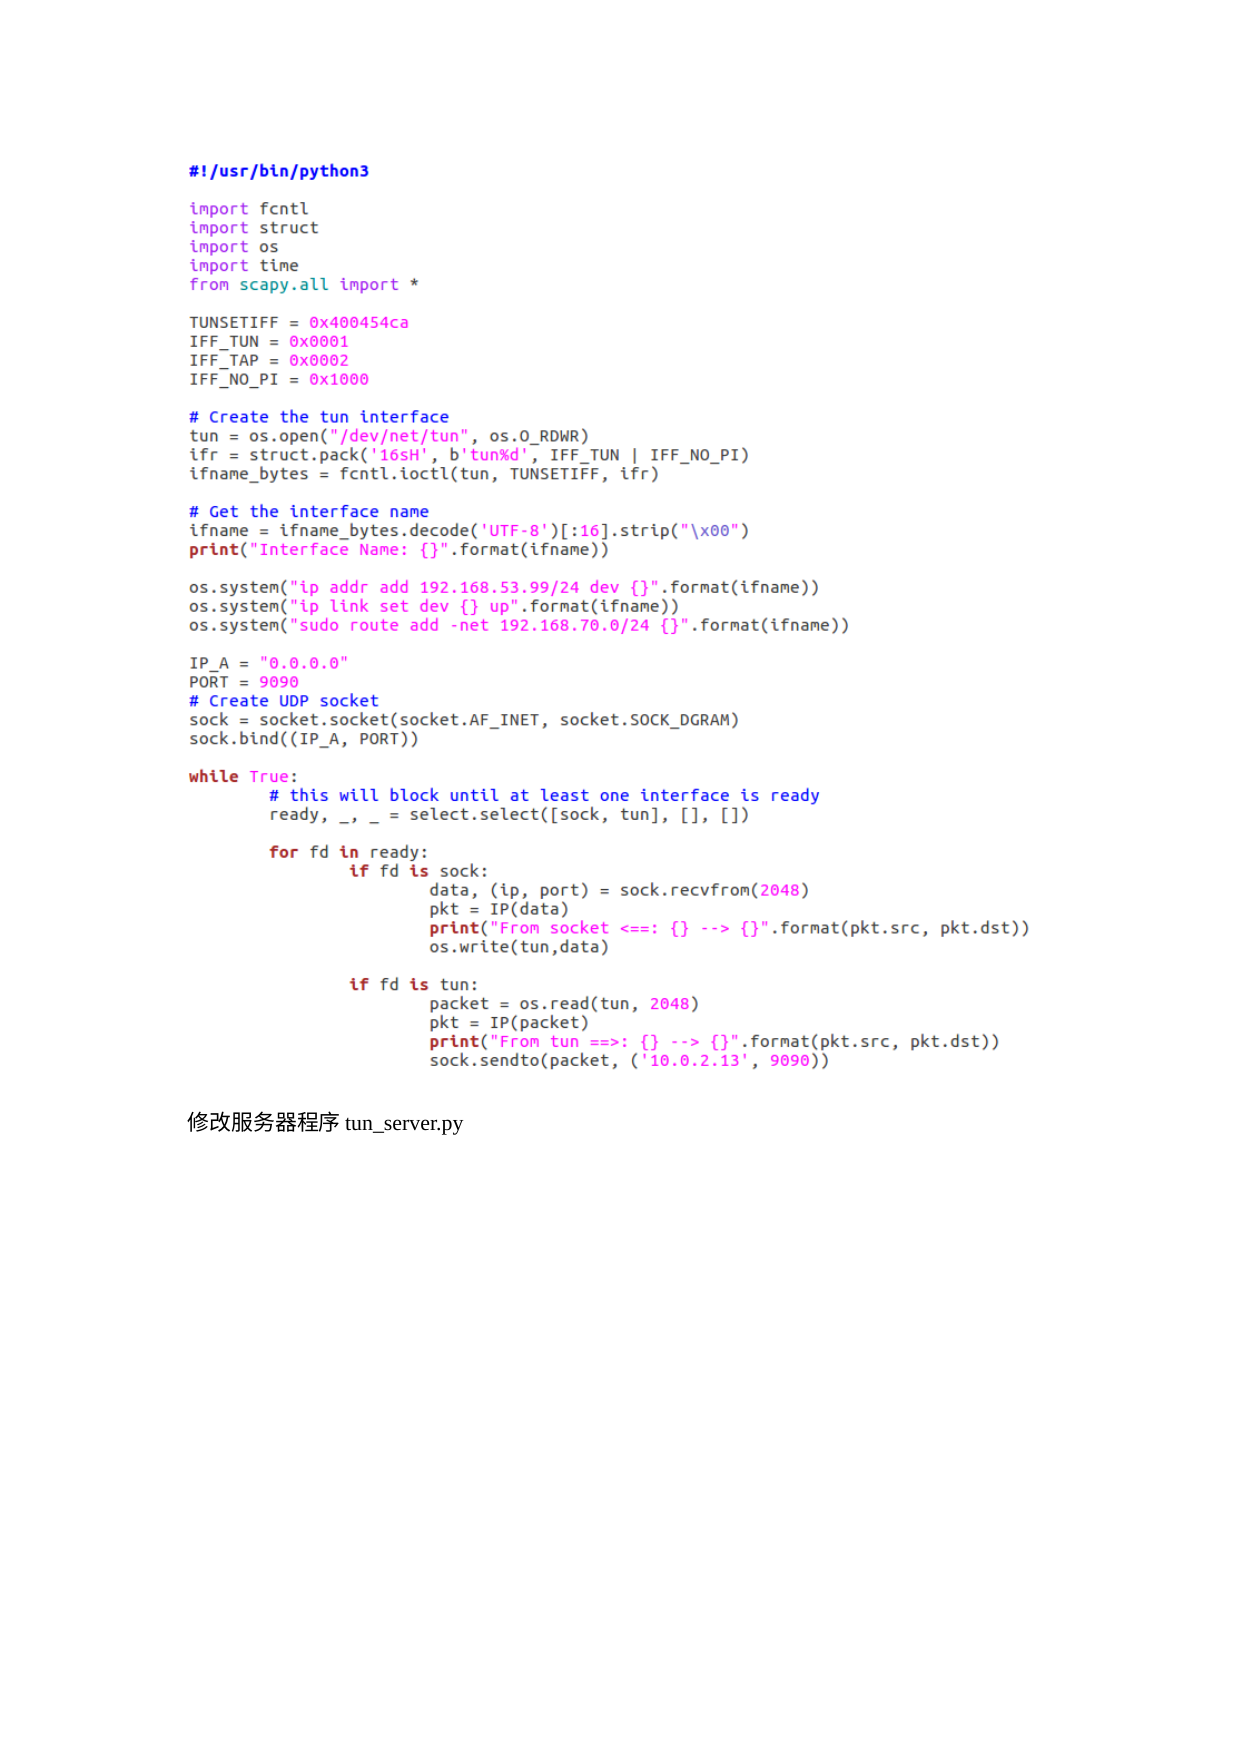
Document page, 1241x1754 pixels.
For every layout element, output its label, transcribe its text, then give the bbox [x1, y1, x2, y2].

text 修改服务器程序tun_server.py [187, 1104, 1053, 1137]
picture [187, 162, 1035, 1076]
